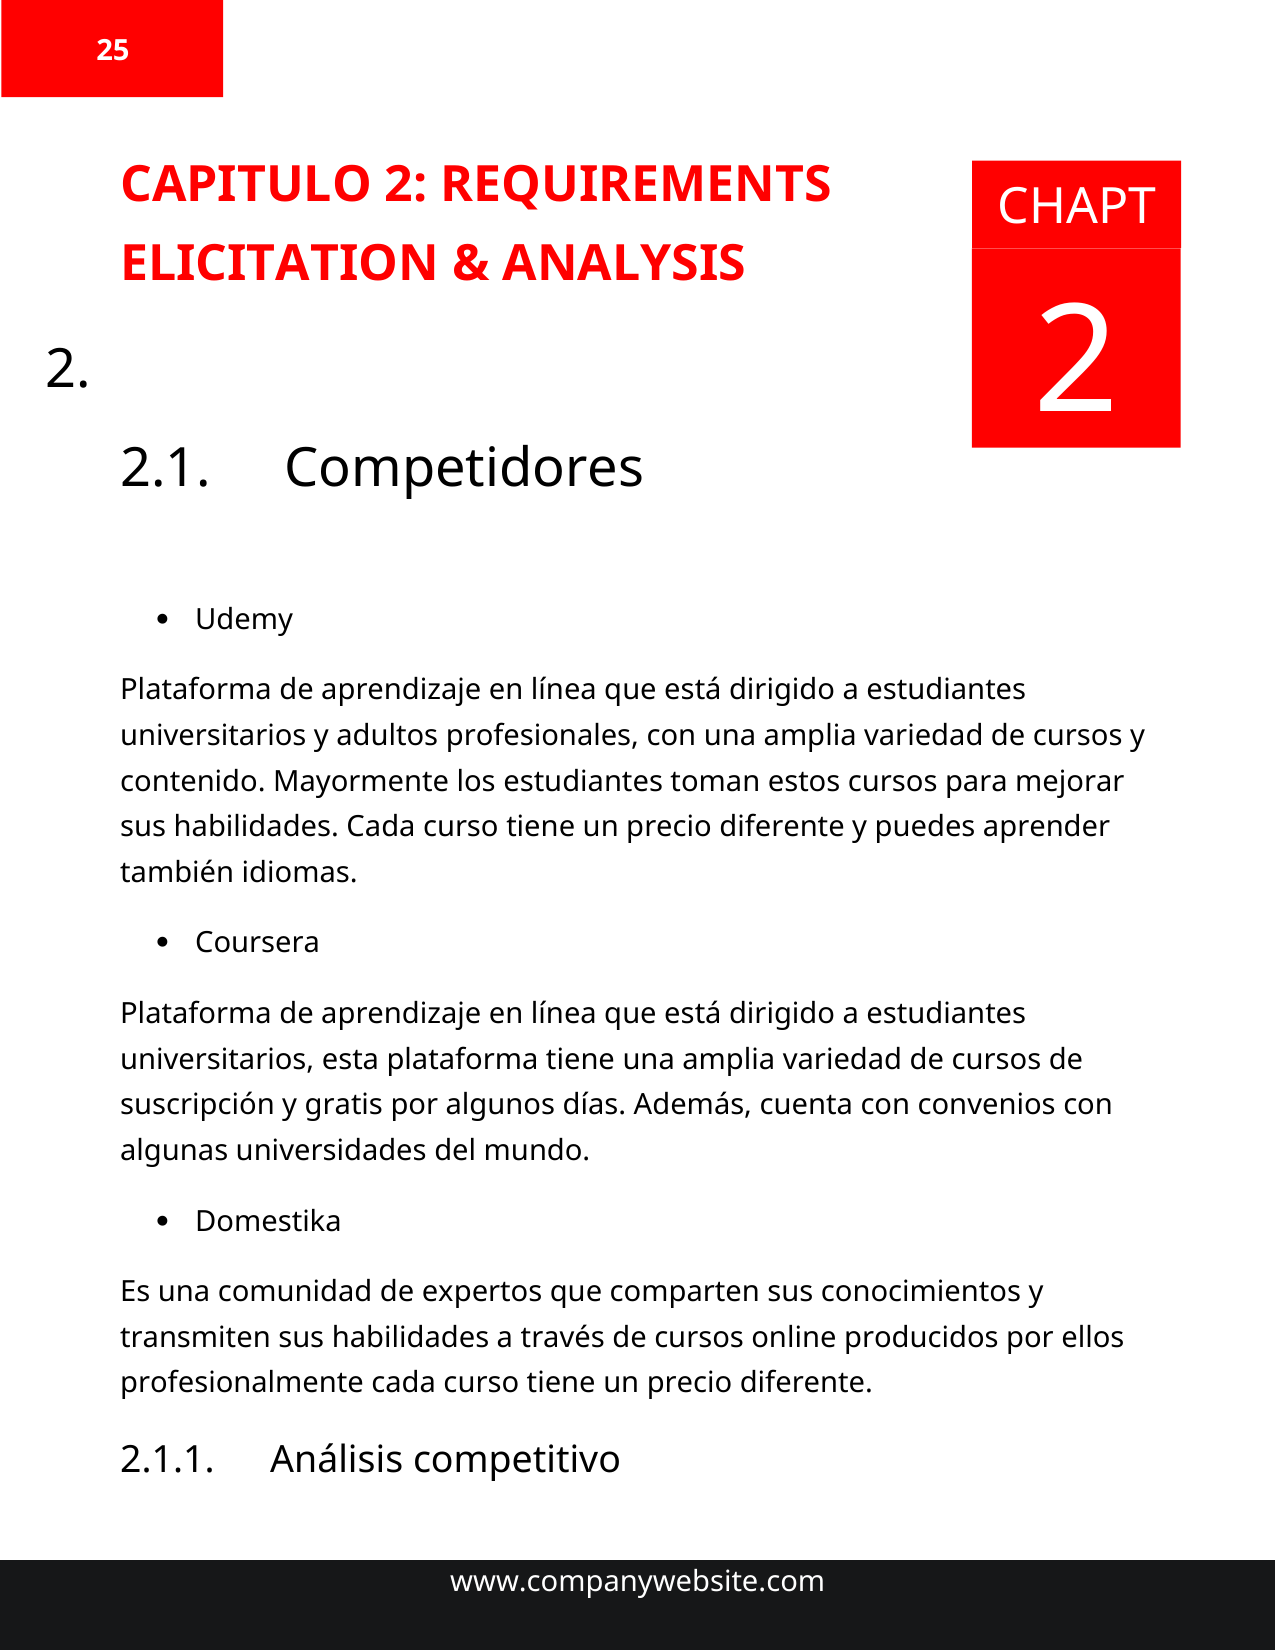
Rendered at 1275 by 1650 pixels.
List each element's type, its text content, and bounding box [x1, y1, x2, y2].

text Plataforma de aprendizaje en línea que está dirigido a estudiantes universitarios y adultos profesionales, con una amplia variedad de cursos y contenido. Mayormente los estudiantes toman estos cursos para mejorar sus habilidades. Cada curso tiene un precio diferente y puedes aprender también idiomas. [120, 668, 1155, 891]
subtitle Competidores [120, 428, 1155, 502]
list Coursera [157, 922, 1155, 961]
list Udemy [157, 598, 1155, 638]
subtitle Análisis competitivo [120, 1432, 1155, 1483]
text Es una comunidad de expertos que comparten sus conocimientos y transmiten sus habilidades a través de cursos online producidos por ellos profesionalmente cada curso tiene un precio diferente. [120, 1270, 1155, 1401]
subtitle CAPITULO 2: Requirements Elicitation & Analysis [120, 148, 1155, 294]
text Plataforma de aprendizaje en línea que está dirigido a estudiantes universitarios, esta plataforma tiene una amplia variedad de cursos de suscripción y gratis por algunos días. Además, cuenta con convenios con algunas universidades del mundo. [120, 992, 1155, 1169]
list Domestika [157, 1200, 1155, 1239]
